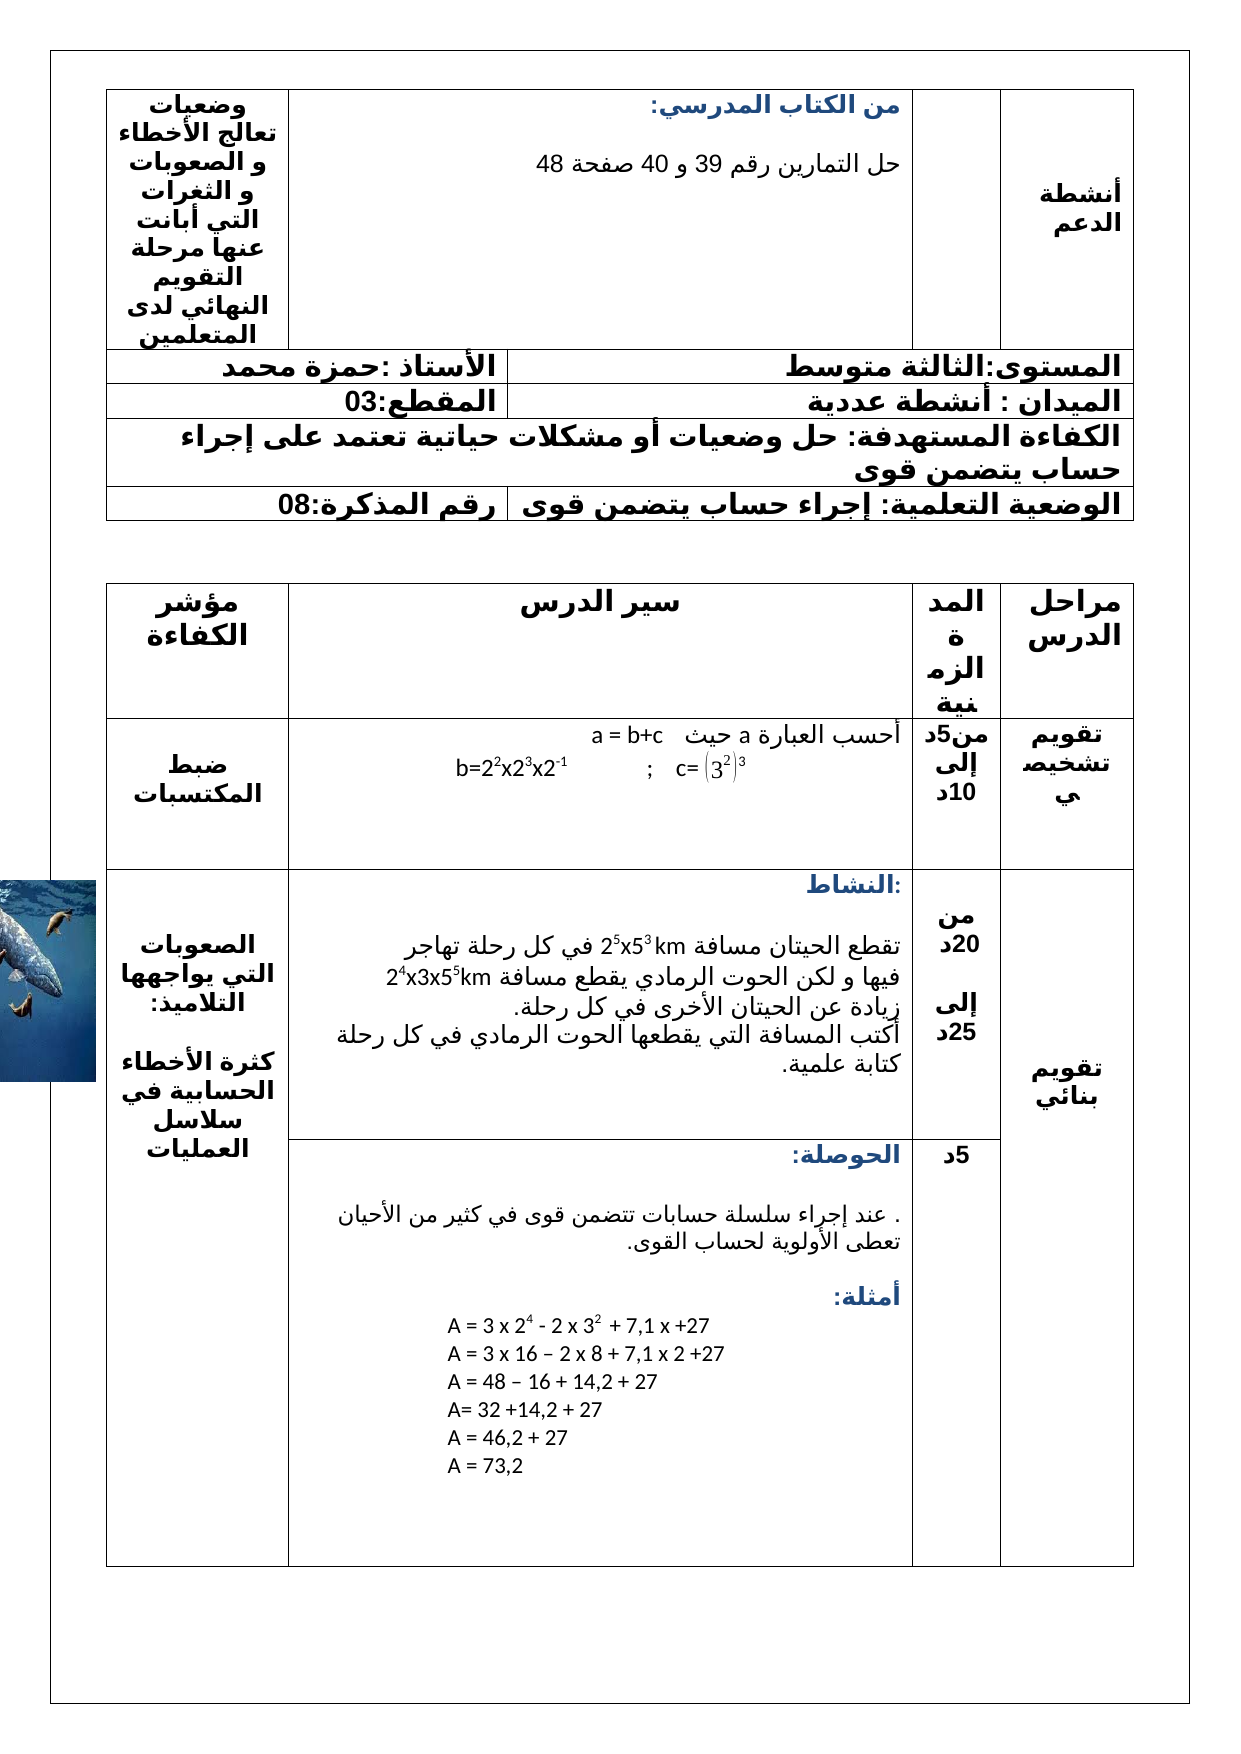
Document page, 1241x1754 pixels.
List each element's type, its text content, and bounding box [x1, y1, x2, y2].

table_cell الأستاذ :حمزة محمد [107, 350, 507, 383]
table_cell من5د إلى10د [913, 719, 1000, 868]
table_cell المستوى:الثالثة متوسط [508, 350, 1133, 383]
table_cell الميدان : أنشطة عددية [508, 384, 1133, 418]
table_cell أحسب العبارة a حيث a = b+c b=22x23x2-1 ; c= 3 [289, 719, 912, 868]
table_cell من الكتاب المدرسي: حل التمارين رقم 39 و 40 صفحة 48 [289, 90, 912, 348]
table_cell الحوصلة: . عند إجراء سلسلة حسابات تتضمن قوى في كثير من الأحيان تعطى الأولوية لحساب القوى. أمثلة: A = 3 x 24 - 2 x 32 + 7,1 x +27 A = 3 x 16 – 2 x 8 + 7,1 x 2 +27 A = 48 – 16 + 14,2 + 27 A= 32 +14,2 + 27 A = 46,2 + 27 A = 73,2 [289, 1140, 912, 1566]
table_cell تقويم بنائي [1001, 870, 1133, 1566]
table_cell المقطع:03 [107, 384, 507, 418]
table_header المدة الزمنية [913, 584, 1000, 718]
table_header مؤشر الكفاءة [107, 584, 288, 718]
table_cell أنشطة الدعم [1001, 90, 1133, 348]
table_header مراحل الدرس [1001, 584, 1133, 718]
table_cell الوضعية التعلمية: إجراء حساب يتضمن قوى [508, 487, 1133, 520]
table_cell من20د إلى25د [913, 870, 1000, 1139]
table_cell تقويم تشخيصي [1001, 719, 1133, 868]
picture [0, 880, 96, 1082]
table_cell [913, 90, 1000, 348]
table_cell الكفاءة المستهدفة: حل وضعيات أو مشكلات حياتية تعتمد على إجراء حساب يتضمن قوى [107, 419, 1133, 486]
table_cell ضبط المكتسبات [107, 719, 288, 868]
table_cell النشاط: تقطع الحيتان مسافة 25x53 km في كل رحلة تهاجر فيها و لكن الحوت الرمادي يقطع مسافة 24x3x55km زيادة عن الحيتان الأخرى في كل رحلة. أكتب المسافة التي يقطعها الحوت الرمادي في كل رحلة كتابة علمية. [289, 870, 912, 1139]
table_header سير الدرس [289, 584, 912, 718]
table_cell رقم المذكرة:08 [107, 487, 507, 520]
table_cell الصعوبات التي يواجهها التلاميذ: كثرة الأخطاء الحسابية في سلاسل العمليات [107, 870, 288, 1566]
table_cell 5د [913, 1140, 1000, 1566]
table_cell وضعيات تعالج الأخطاء و الصعوبات و الثغرات التي أبانت عنها مرحلة التقويم النهائي لدى المتعلمين [107, 90, 288, 348]
